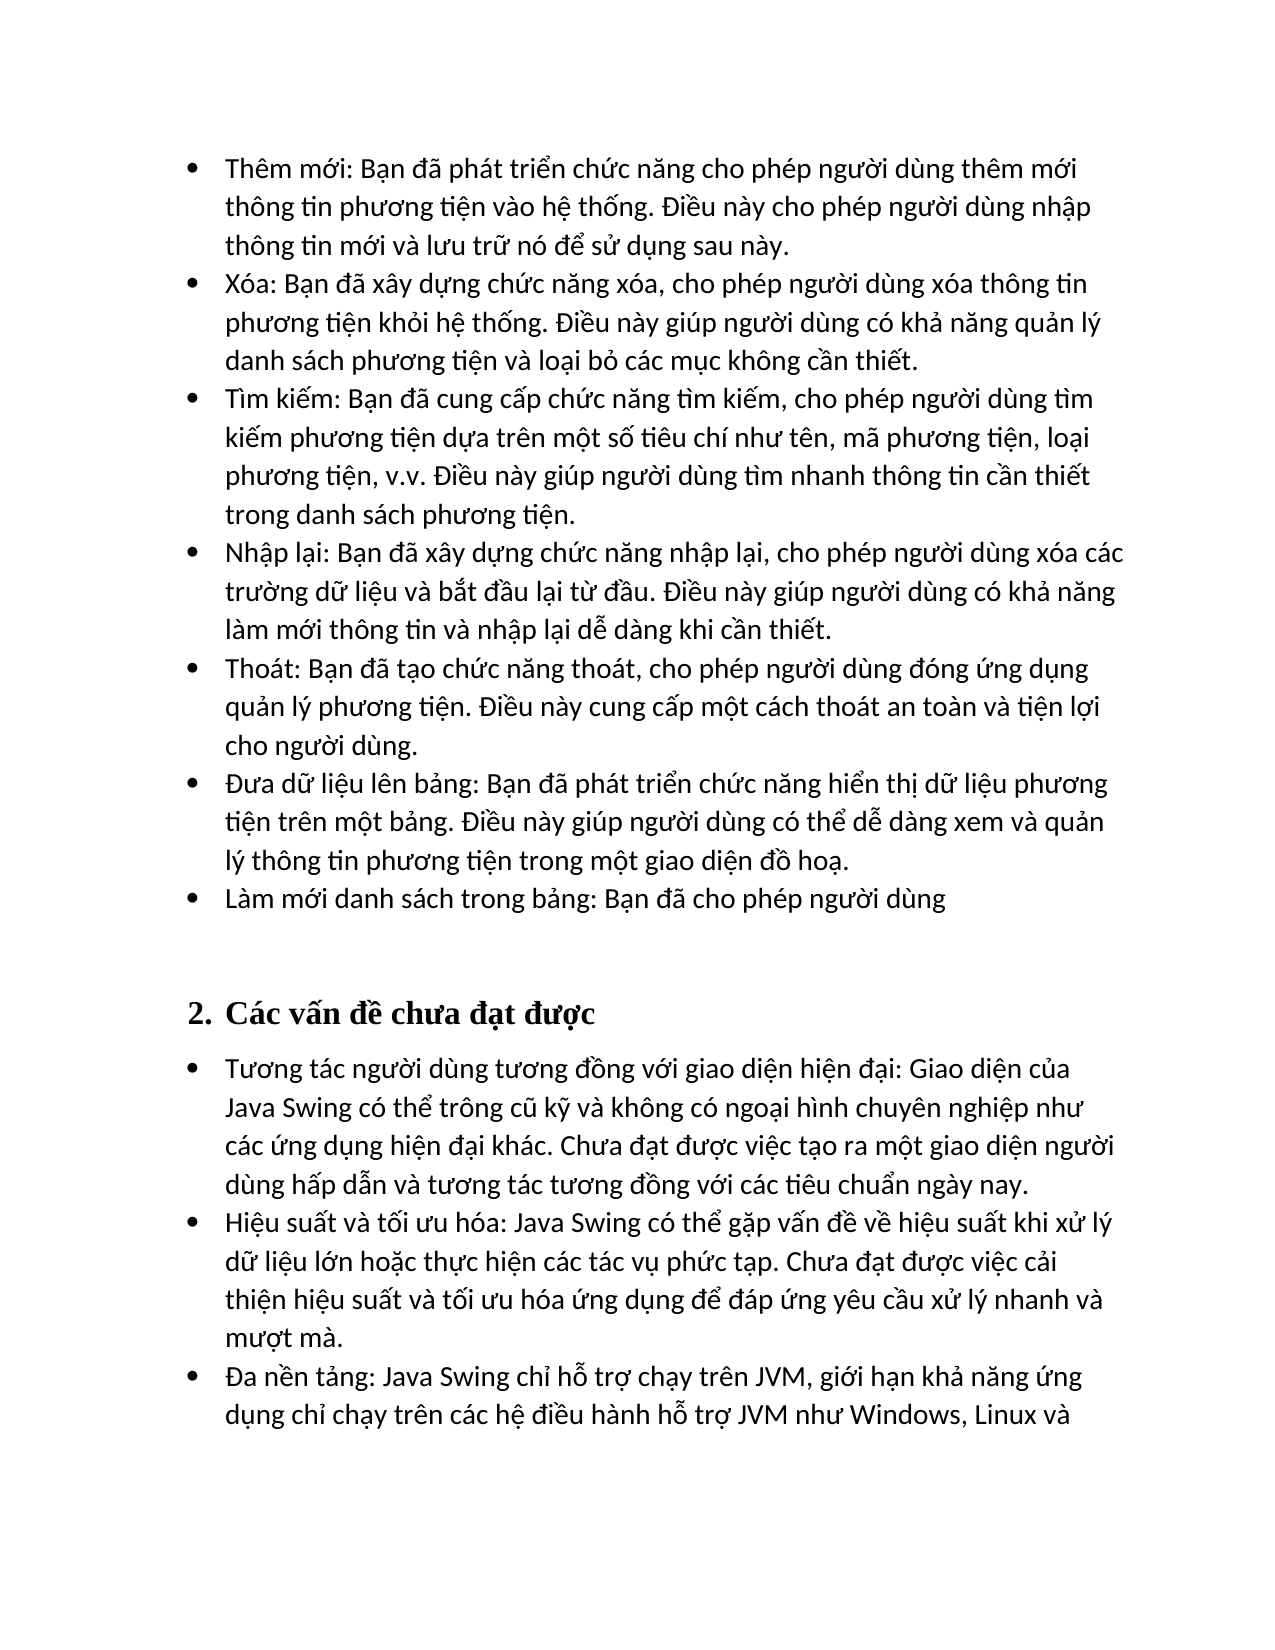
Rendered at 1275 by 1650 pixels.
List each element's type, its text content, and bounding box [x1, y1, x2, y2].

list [187, 1358, 1125, 1432]
list Tìm kiếm: Bạn đã cung cấp chức năng tìm kiếm, cho phép người dùng tìm kiếm phương tiện dựa trên một số tiêu chí như tên, mã phương tiện, loại phương tiện, v.v. Điều này giúp người dùng tìm nhanh thông tin cần thiết trong danh sách phương tiện. [187, 381, 1125, 532]
list Làm mới danh sách trong bảng: Bạn đã cho phép người dùng [187, 880, 1125, 916]
list Đưa dữ liệu lên bảng: Bạn đã phát triển chức năng hiển thị dữ liệu phương tiện trên một bảng. Điều này giúp người dùng có thể dễ dàng xem và quản lý thông tin phương tiện trong một giao diện đồ hoạ. [187, 765, 1125, 877]
list Thoát: Bạn đã tạo chức năng thoát, cho phép người dùng đóng ứng dụng quản lý phương tiện. Điều này cung cấp một cách thoát an toàn và tiện lợi cho người dùng. [187, 650, 1125, 762]
list Tương tác người dùng tương đồng với giao diện hiện đại: Giao diện của Java Swing có thể trông cũ kỹ và không có ngoại hình chuyên nghiệp như các ứng dụng hiện đại khác. Chưa đạt được việc tạo ra một giao diện người dùng hấp dẫn và tương tác tương đồng với các tiêu chuẩn ngày nay. [187, 1050, 1125, 1201]
list Hiệu suất và tối ưu hóa: Java Swing có thể gặp vấn đề về hiệu suất khi xử lý dữ liệu lớn hoặc thực hiện các tác vụ phức tạp. Chưa đạt được việc cải thiện hiệu suất và tối ưu hóa ứng dụng để đáp ứng yêu cầu xử lý nhanh và mượt mà. [187, 1204, 1125, 1355]
list Nhập lại: Bạn đã xây dựng chức năng nhập lại, cho phép người dùng xóa các trường dữ liệu và bắt đầu lại từ đầu. Điều này giúp người dùng có khả năng làm mới thông tin và nhập lại dễ dàng khi cần thiết. [187, 534, 1125, 647]
list Xóa: Bạn đã xây dựng chức năng xóa, cho phép người dùng xóa thông tin phương tiện khỏi hệ thống. Điều này giúp người dùng có khả năng quản lý danh sách phương tiện và loại bỏ các mục không cần thiết. [187, 265, 1125, 378]
list Thêm mới: Bạn đã phát triển chức năng cho phép người dùng thêm mới thông tin phương tiện vào hệ thống. Điều này cho phép người dùng nhập thông tin mới và lưu trữ nó để sử dụng sau này. [187, 150, 1125, 262]
list Các vấn đề chưa đạt được [187, 993, 1125, 1031]
